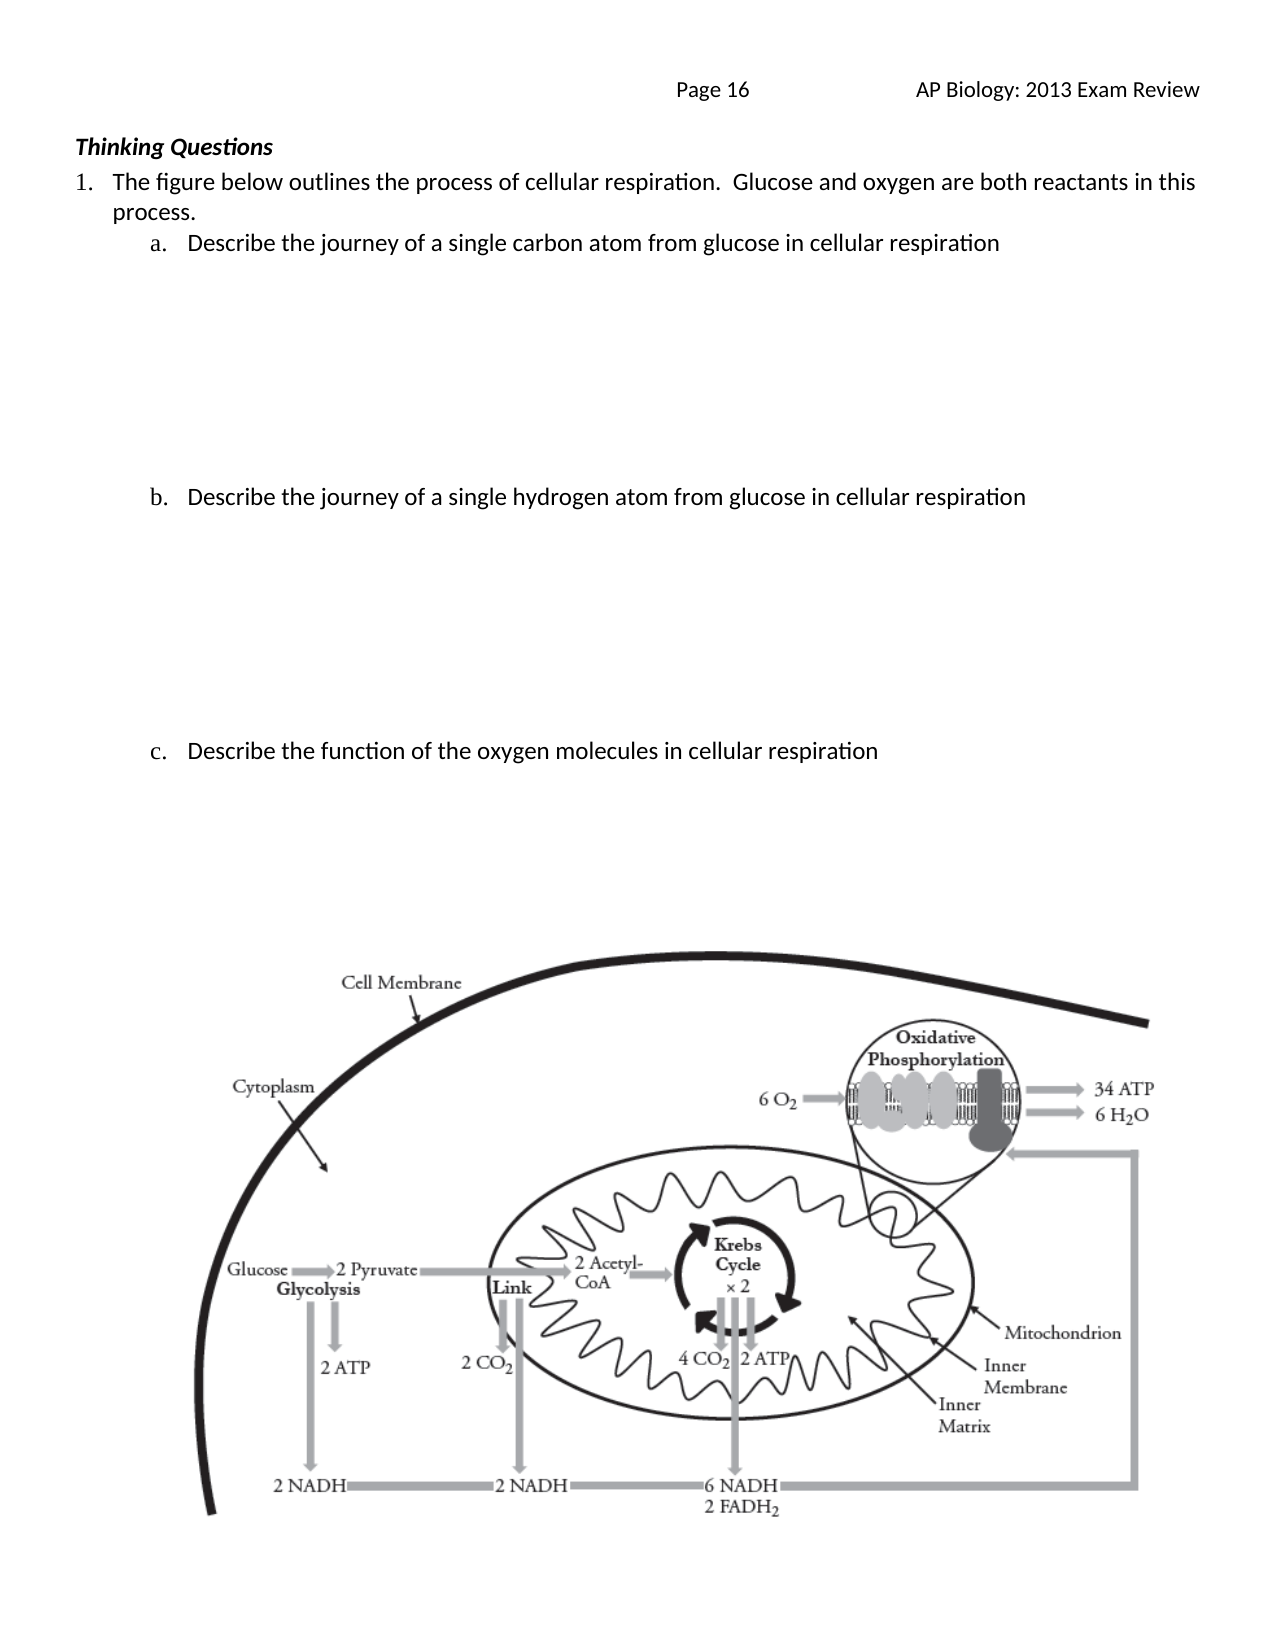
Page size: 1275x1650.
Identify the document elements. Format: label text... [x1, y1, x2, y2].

list The figure below outlines the process of cellular respiration. Glucose and oxygen are both reactants in this process. [75, 166, 1200, 227]
picture [75, 932, 1205, 1535]
text Thinking Questions [75, 131, 1200, 162]
list Describe the function of the oxygen molecules in cellular respiration [150, 735, 1200, 765]
list Describe the journey of a single hydrogen atom from glucose in cellular respiration [150, 481, 1200, 511]
list Describe the journey of a single carbon atom from glucose in cellular respiration [150, 227, 1200, 258]
